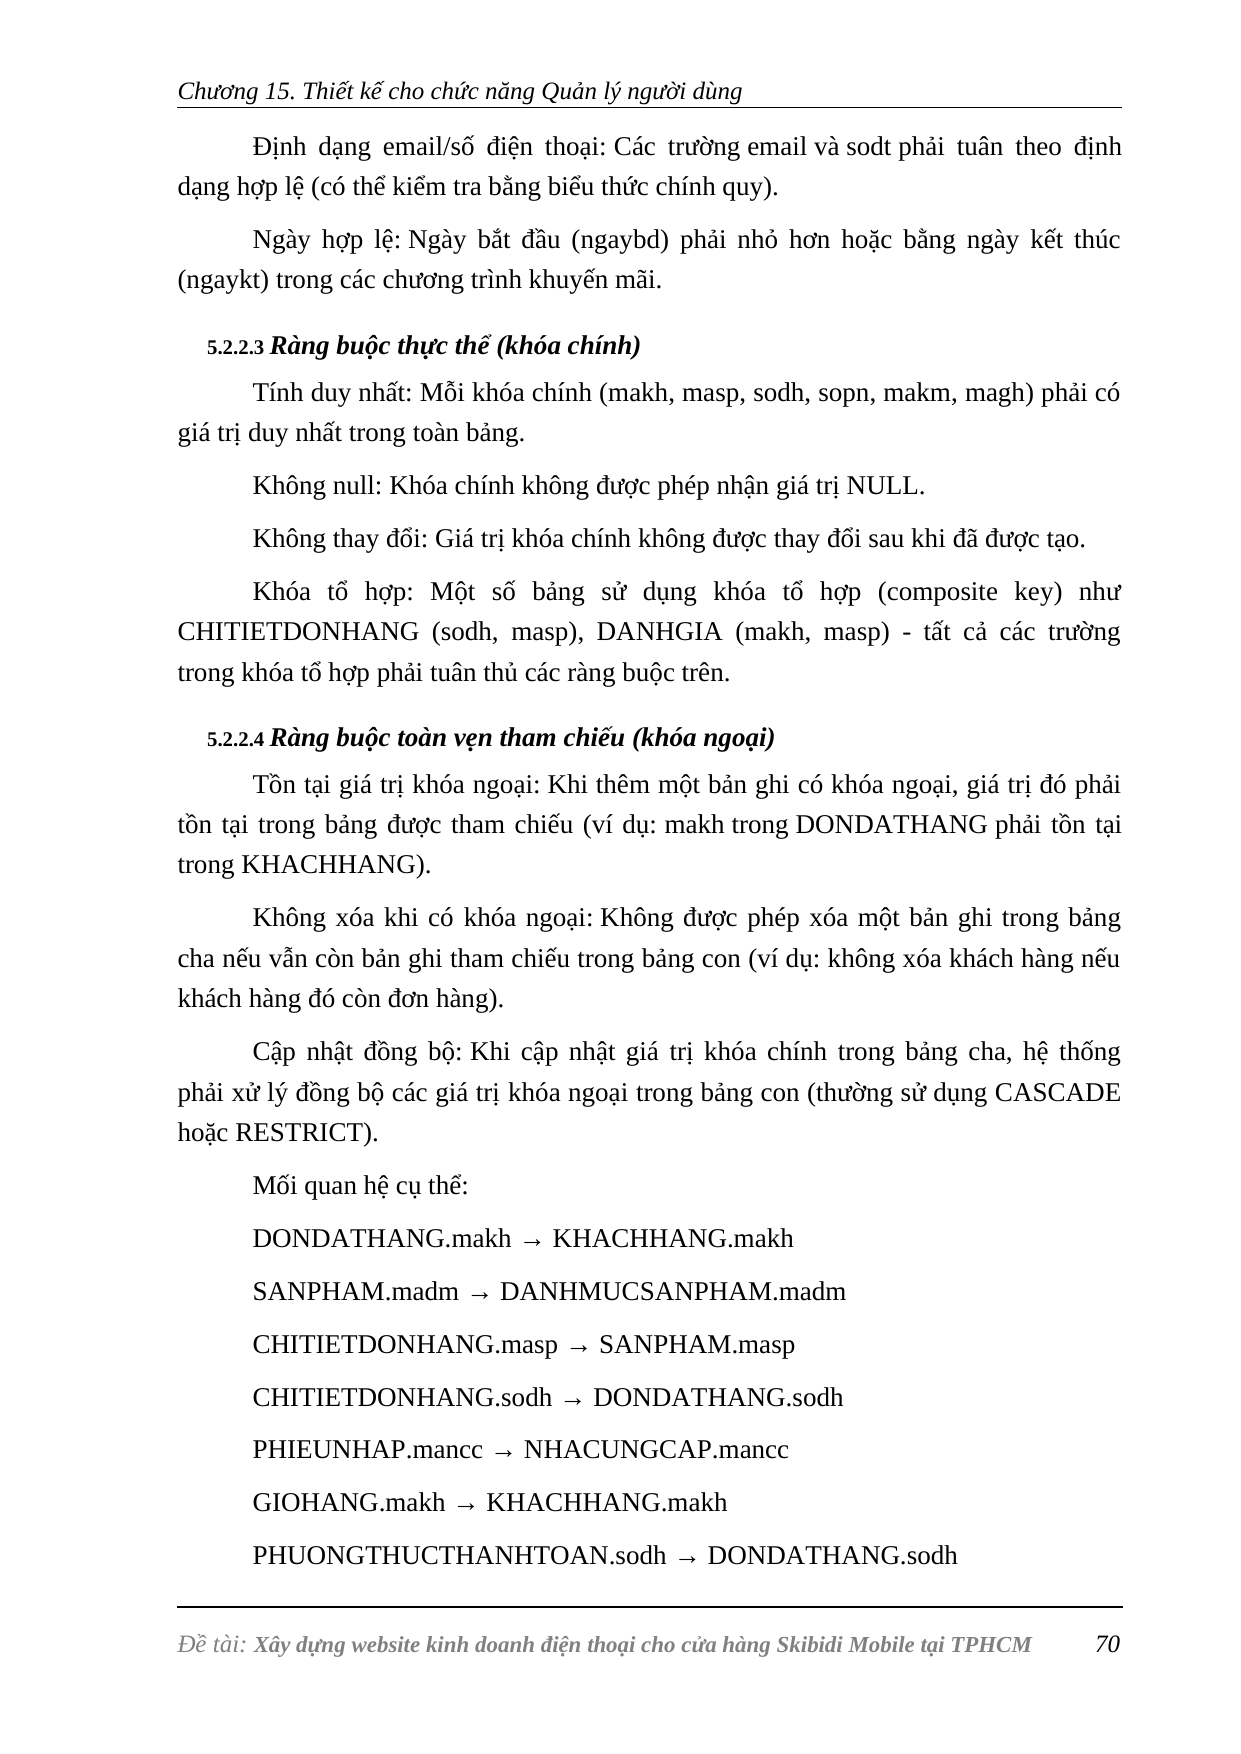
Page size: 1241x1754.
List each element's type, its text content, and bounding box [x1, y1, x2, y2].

text Mối quan hệ cụ thể: [177, 1169, 1122, 1200]
text DONDATHANG.makh → KHACHHANG.makh [177, 1222, 1122, 1253]
subtitle Ràng buộc toàn vẹn tham chiếu (khóa ngoại) [207, 721, 1122, 752]
text Không thay đổi: Giá trị khóa chính không được thay đổi sau khi đã được tạo. [177, 522, 1122, 553]
text CHITIETDONHANG.sodh → DONDATHANG.sodh [177, 1381, 1122, 1412]
text Không null: Khóa chính không được phép nhận giá trị NULL. [177, 469, 1122, 500]
text Không xóa khi có khóa ngoại: Không được phép xóa một bản ghi trong bảng cha nếu vẫn còn bản ghi tham chiếu trong bảng con (ví dụ: không xóa khách hàng nếu khách hàng đó còn đơn hàng). [177, 902, 1122, 1013]
text Khóa tổ hợp: Một số bảng sử dụng khóa tổ hợp (composite key) như CHITIETDONHANG (sodh, masp), DANHGIA (makh, masp) - tất cả các trường trong khóa tổ hợp phải tuân thủ các ràng buộc trên. [177, 575, 1122, 687]
text PHIEUNHAP.mancc → NHACUNGCAP.mancc [177, 1434, 1122, 1465]
text Ngày hợp lệ: Ngày bắt đầu (ngaybd) phải nhỏ hơn hoặc bằng ngày kết thúc (ngaykt) trong các chương trình khuyến mãi. [177, 223, 1122, 295]
text PHUONGTHUCTHANHTOAN.sodh → DONDATHANG.sodh [177, 1539, 1122, 1571]
subtitle Ràng buộc thực thể (khóa chính) [207, 329, 1122, 360]
text Tính duy nhất: Mỗi khóa chính (makh, masp, sodh, sopn, makm, magh) phải có giá trị duy nhất trong toàn bảng. [177, 376, 1122, 447]
text Định dạng email/số điện thoại: Các trường email và sodt phải tuân theo định dạng hợp lệ (có thể kiểm tra bằng biểu thức chính quy). [177, 130, 1122, 201]
text CHITIETDONHANG.masp → SANPHAM.masp [177, 1328, 1122, 1359]
text GIOHANG.makh → KHACHHANG.makh [177, 1487, 1122, 1518]
text Tồn tại giá trị khóa ngoại: Khi thêm một bản ghi có khóa ngoại, giá trị đó phải tồn tại trong bảng được tham chiếu (ví dụ: makh trong DONDATHANG phải tồn tại trong KHACHHANG). [177, 768, 1122, 880]
text SANPHAM.madm → DANHMUCSANPHAM.madm [177, 1275, 1122, 1306]
text Cập nhật đồng bộ: Khi cập nhật giá trị khóa chính trong bảng cha, hệ thống phải xử lý đồng bộ các giá trị khóa ngoại trong bảng con (thường sử dụng CASCADE hoặc RESTRICT). [177, 1035, 1122, 1147]
